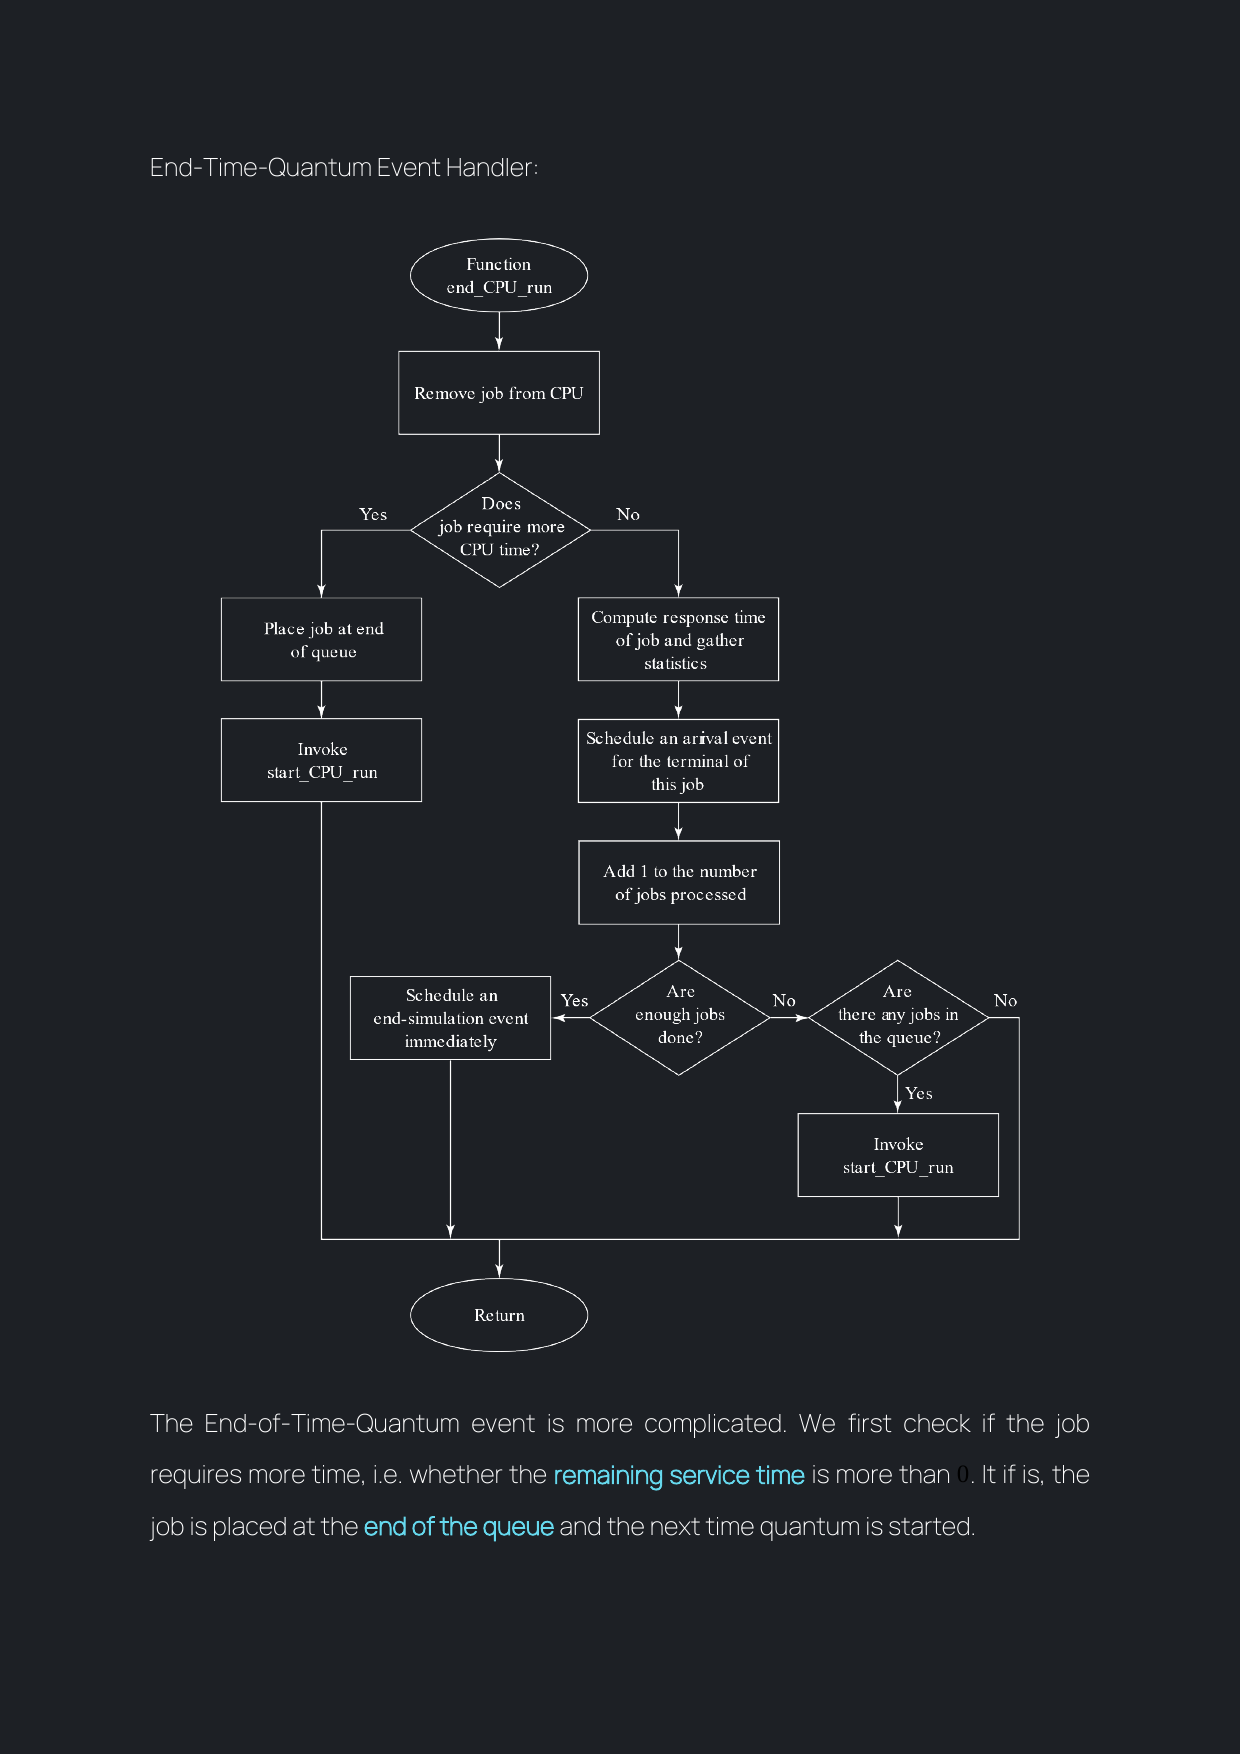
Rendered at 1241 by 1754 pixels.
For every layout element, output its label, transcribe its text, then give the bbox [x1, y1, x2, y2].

text The End-of-Time-Quantum event is more complicated. We first check if the job requires more time, i.e. whether the remaining service time is more than . It if is, the job is placed at the end of the queue and the next time quantum is started. [150, 1406, 1090, 1542]
text End-Time-Quantum Event Handler: [150, 150, 1090, 184]
picture [220, 238, 1020, 1352]
